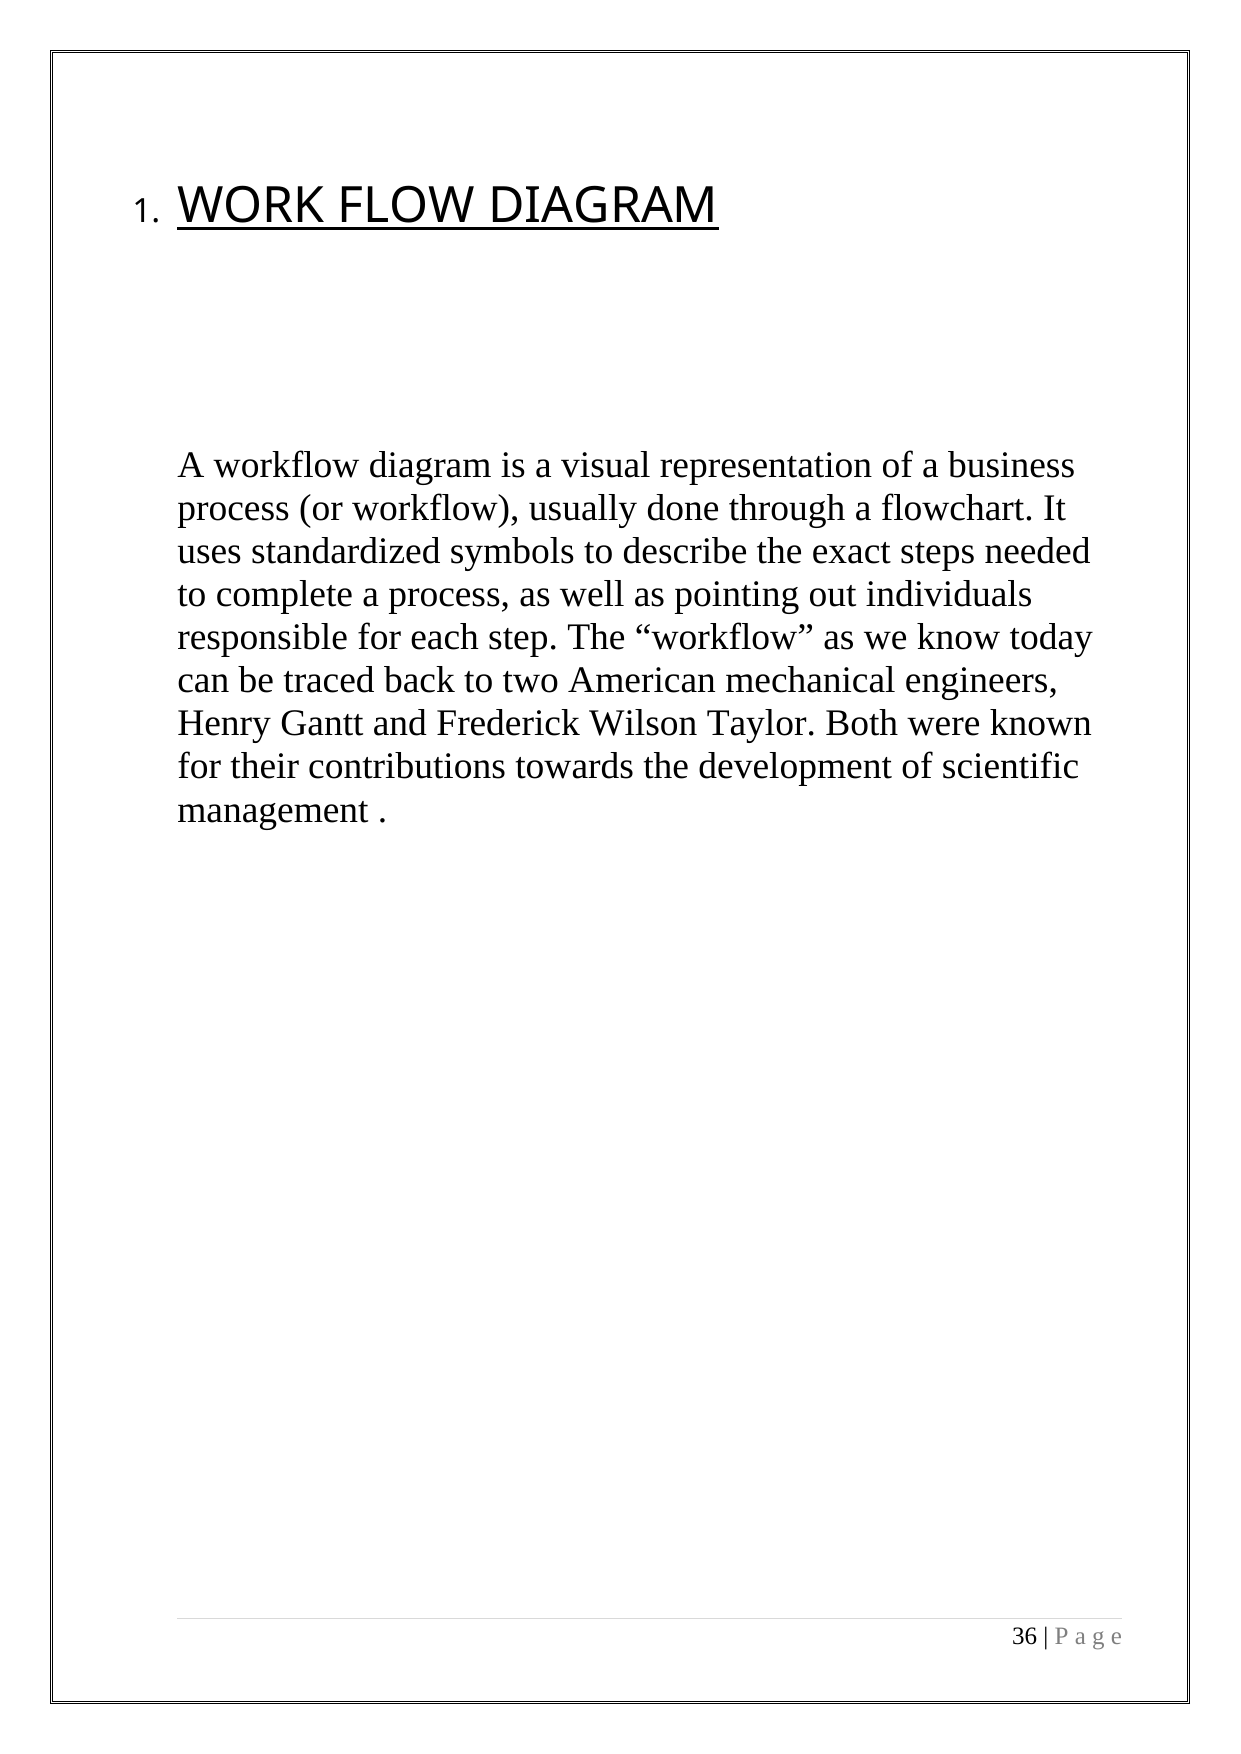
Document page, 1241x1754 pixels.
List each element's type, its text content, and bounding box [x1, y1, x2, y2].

list WORK FLOW DIAGRAM [132, 169, 1122, 238]
text A workflow diagram is a visual representation of a business process (or workflow), usually done through a flowchart. It uses standardized symbols to describe the exact steps needed to complete a process, as well as pointing out individuals responsible for each step. The “workflow” as we know today can be traced back to two American mechanical engineers, Henry Gantt and Frederick Wilson Taylor. Both were known for their contributions towards the development of scientific management . [177, 442, 1122, 830]
